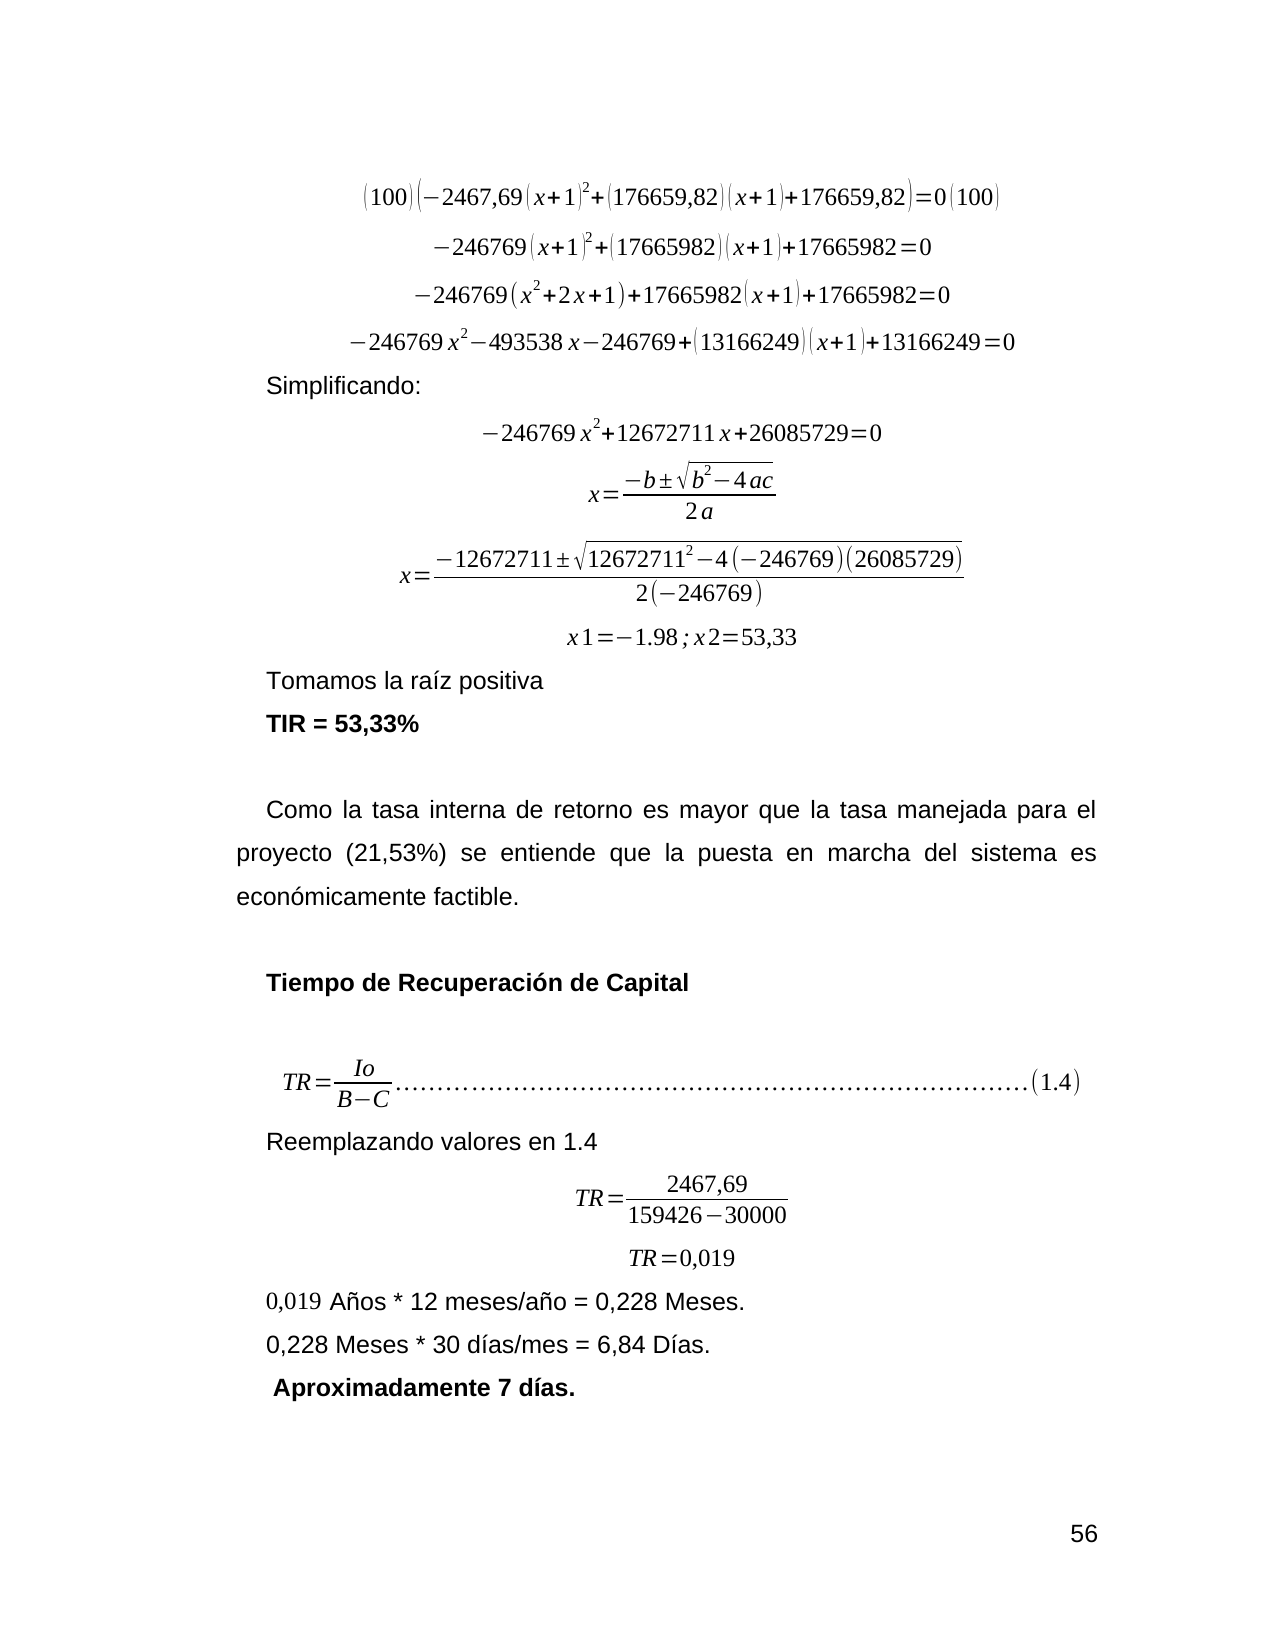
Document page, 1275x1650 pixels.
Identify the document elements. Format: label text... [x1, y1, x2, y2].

text TIR = 53,33% [236, 709, 1098, 738]
text Como la tasa interna de retorno es mayor que la tasa manejada para el proyecto (21,53%) se entiende que la puesta en marcha del sistema es económicamente factible. [236, 795, 1098, 910]
text Simplificando: [236, 371, 1098, 400]
text Tiempo de Recuperación de Capital [236, 968, 1098, 997]
text Aproximadamente 7 días. [236, 1373, 1098, 1402]
text Reemplazando valores en 1.4 [236, 1127, 1098, 1156]
text Años * 12 meses/año = 0,228 Meses. [236, 1287, 1098, 1316]
text Tomamos la raíz positiva [236, 666, 1098, 695]
text 0,228 Meses * 30 días/mes = 6,84 Días. [236, 1330, 1098, 1359]
